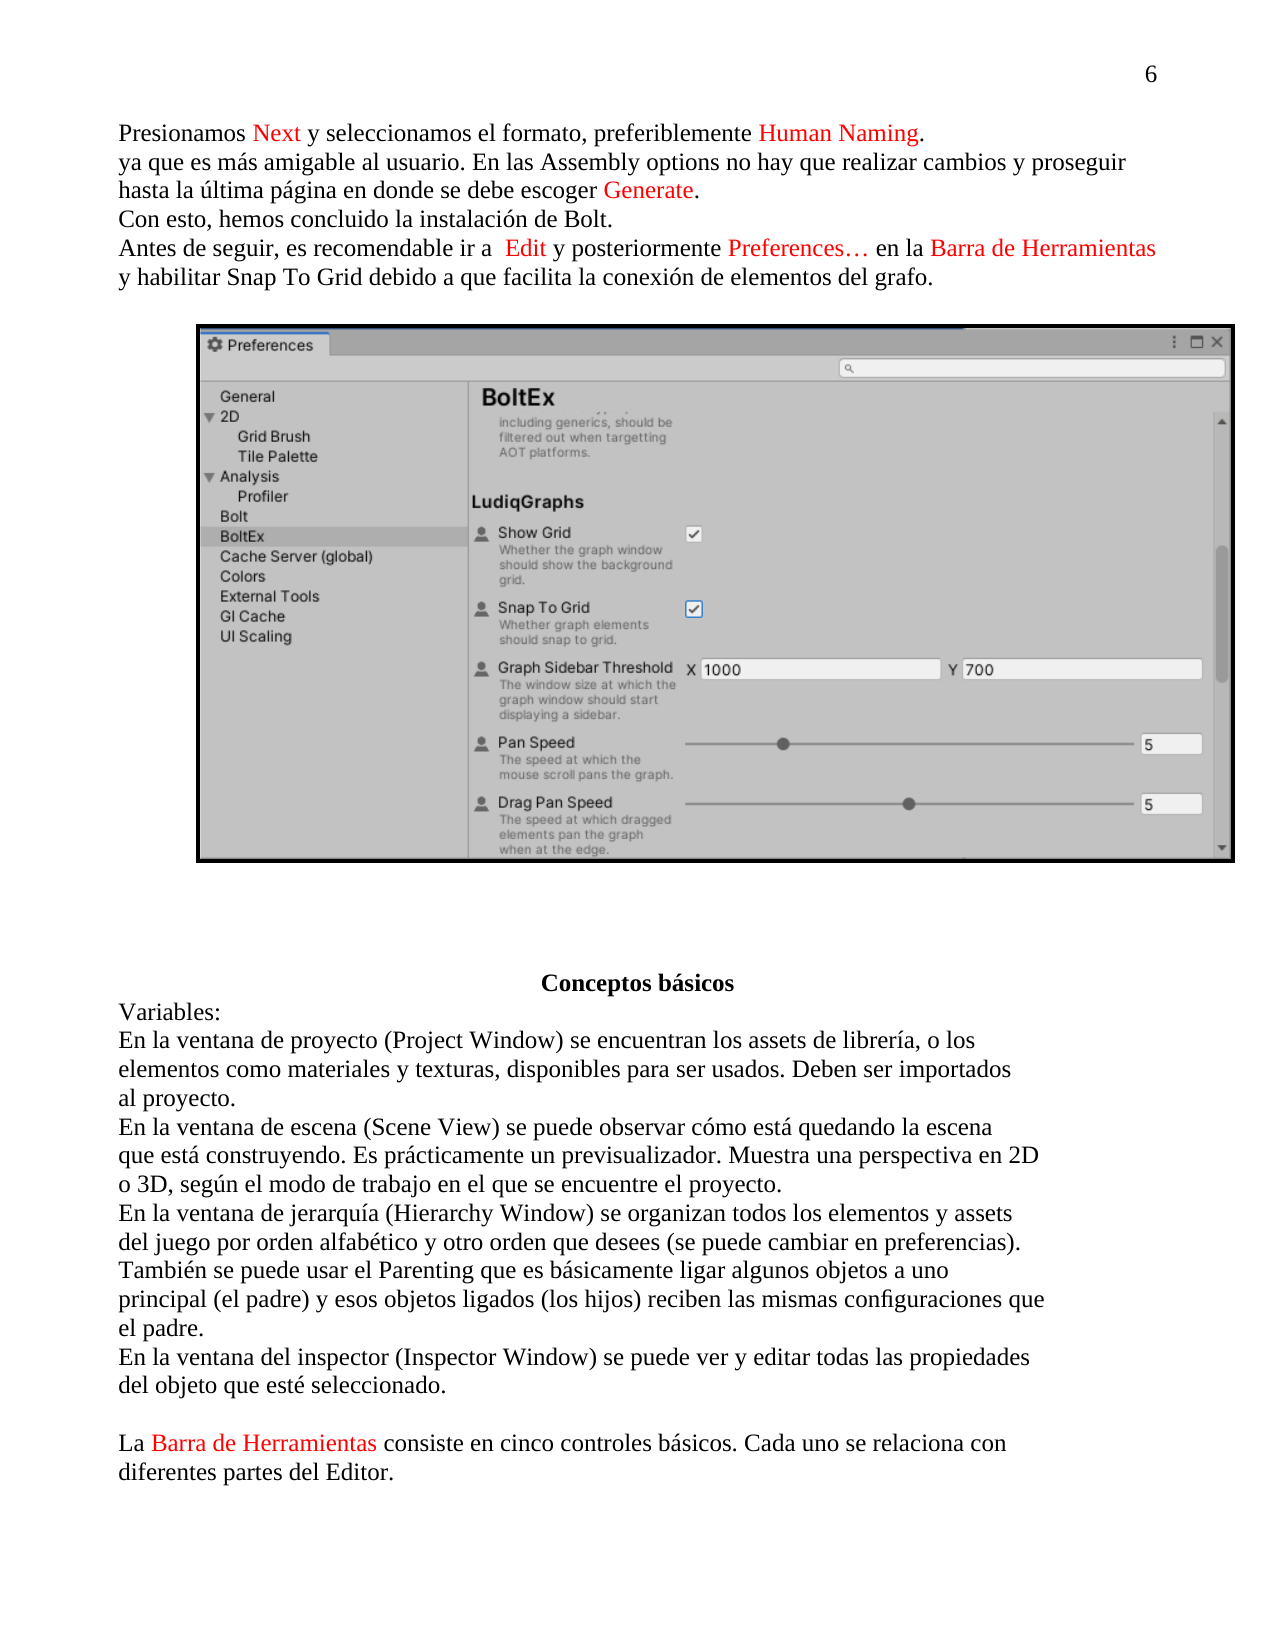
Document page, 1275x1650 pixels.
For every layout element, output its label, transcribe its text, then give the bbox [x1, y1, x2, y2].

text En la ventana del inspector (Inspector Window) se puede ver y editar todas las propiedades [118, 1342, 1157, 1371]
text del juego por orden alfabético y otro orden que desees (se puede cambiar en preferencias). [118, 1227, 1157, 1256]
text principal (el padre) y esos objetos ligados (los hijos) reciben las mismas conﬁguraciones que [118, 1284, 1157, 1313]
text La Barra de Herramientas consiste en cinco controles básicos. Cada uno se relaciona con [118, 1428, 1157, 1457]
text Variables: [118, 997, 1157, 1026]
text elementos como materiales y texturas, disponibles para ser usados. Deben ser importados [118, 1054, 1157, 1083]
text Con esto, hemos concluido la instalación de Bolt. [118, 204, 1157, 233]
picture [200, 328, 1231, 859]
text También se puede usar el Parenting que es básicamente ligar algunos objetos a uno [118, 1256, 1157, 1284]
text ya que es más amigable al usuario. En las Assembly options no hay que realizar cambios y proseguir hasta la última página en donde se debe escoger Generate. [118, 147, 1157, 204]
text Conceptos básicos [118, 968, 1157, 997]
text Antes de seguir, es recomendable ir a Edit y posteriormente Preferences… en la Barra de Herramientas y habilitar Snap To Grid debido a que facilita la conexión de elementos del grafo. [118, 233, 1157, 291]
text En la ventana de proyecto (Project Window) se encuentran los assets de librería, o los [118, 1026, 1157, 1054]
text que está construyendo. Es prácticamente un previsualizador. Muestra una perspectiva en 2D [118, 1141, 1157, 1169]
text al proyecto. [118, 1083, 1157, 1112]
text Presionamos Next y seleccionamos el formato, preferiblemente Human Naming. [118, 118, 1157, 147]
text el padre. [118, 1313, 1157, 1342]
text En la ventana de escena (Scene View) se puede observar cómo está quedando la escena [118, 1112, 1157, 1141]
text o 3D, según el modo de trabajo en el que se encuentre el proyecto. [118, 1169, 1157, 1198]
text En la ventana de jerarquía (Hierarchy Window) se organizan todos los elementos y assets [118, 1198, 1157, 1227]
text diferentes partes del Editor. [118, 1457, 1157, 1486]
text del objeto que esté seleccionado. [118, 1371, 1157, 1399]
